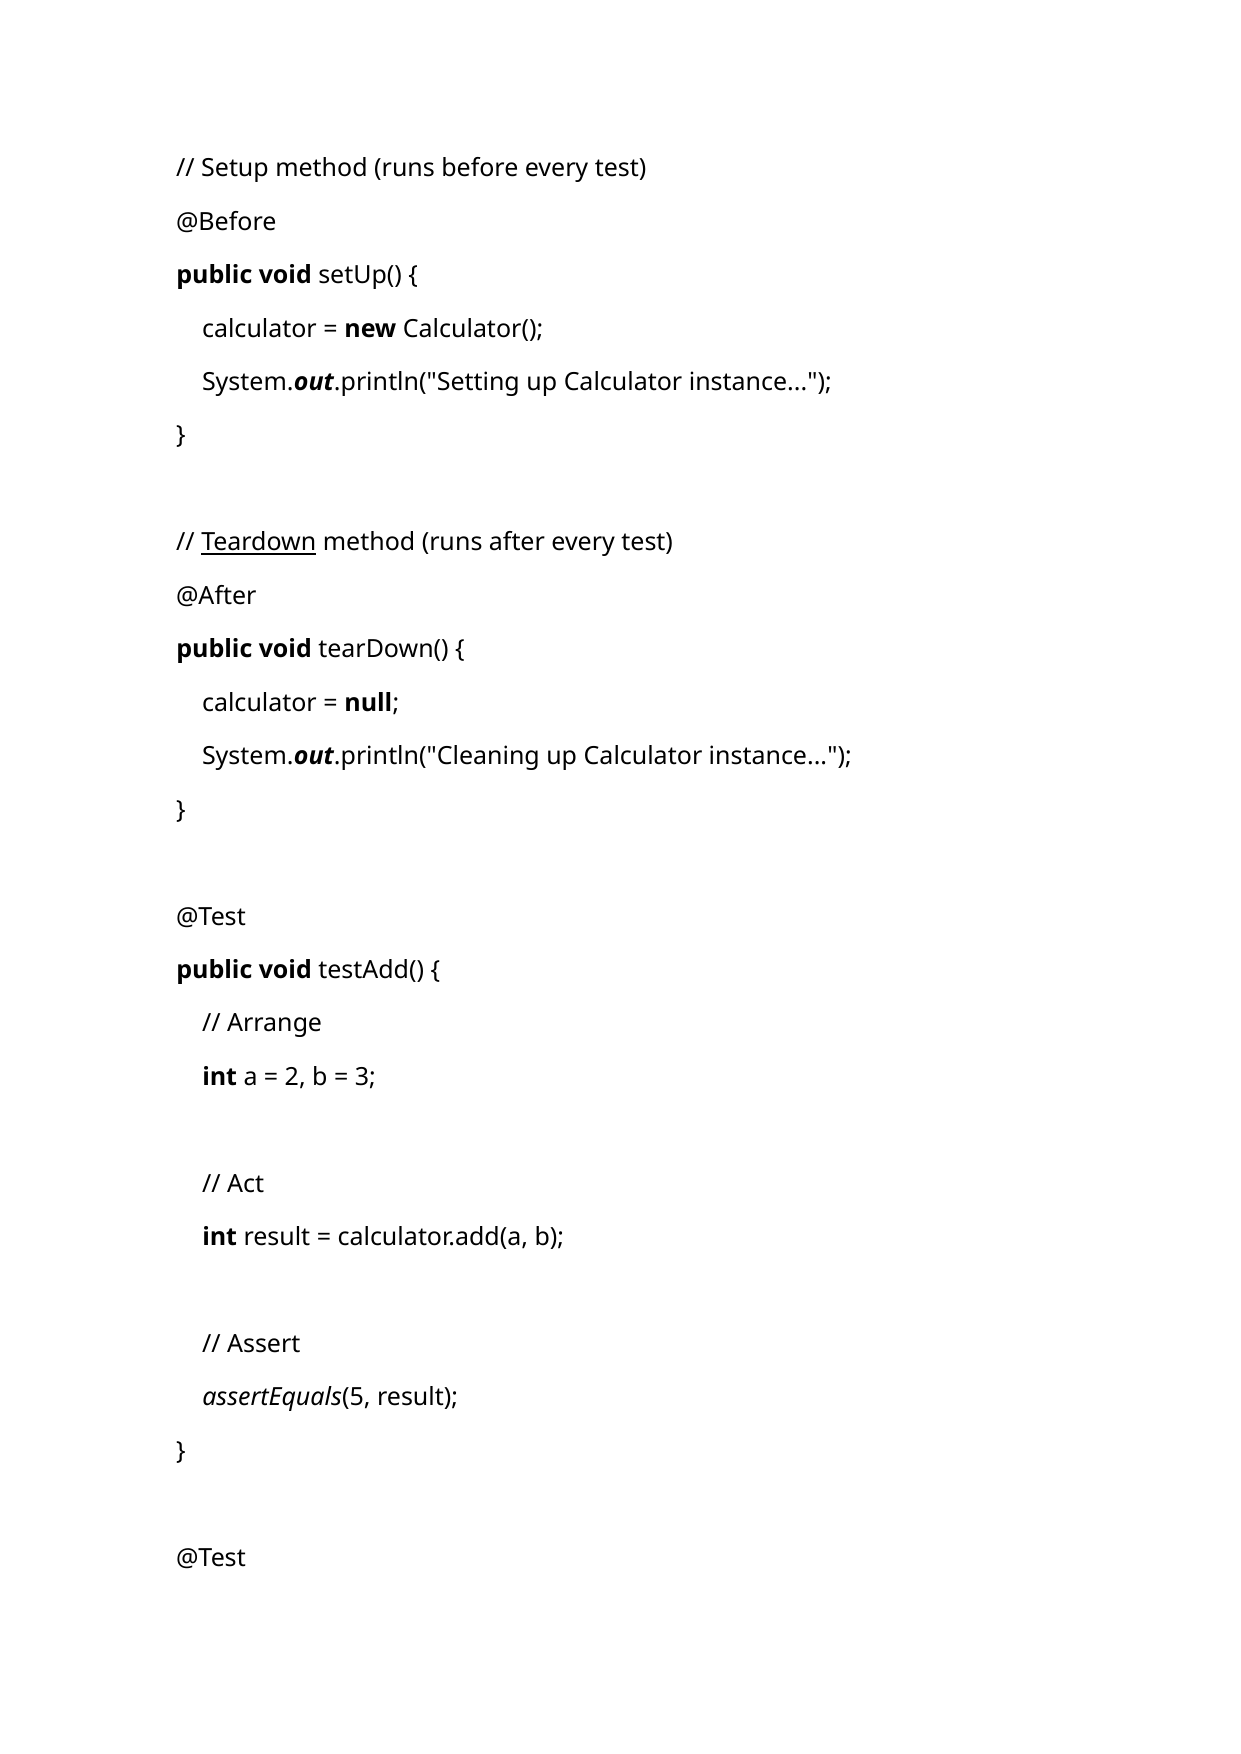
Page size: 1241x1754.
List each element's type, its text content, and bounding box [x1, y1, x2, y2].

text calculator = new Calculator(); [150, 310, 1090, 344]
text } [150, 417, 1090, 451]
text } [150, 1432, 1090, 1467]
text // Assert [150, 1326, 1090, 1360]
text // Setup method (runs before every test) [150, 150, 1090, 184]
text assertEquals(5, result); [150, 1379, 1090, 1413]
text @Before [150, 203, 1090, 237]
text // Arrange [150, 1005, 1090, 1039]
text public void tearDown() { [150, 631, 1090, 665]
text calculator = null; [150, 684, 1090, 718]
text @After [150, 577, 1090, 612]
text @Test [150, 1539, 1090, 1573]
text int a = 2, b = 3; [150, 1058, 1090, 1092]
text public void setUp() { [150, 257, 1090, 291]
text // Act [150, 1165, 1090, 1199]
text } [150, 791, 1090, 825]
text // Teardown method (runs after every test) [150, 524, 1090, 558]
text @Test [150, 898, 1090, 932]
text System.out.println("Setting up Calculator instance..."); [150, 364, 1090, 398]
text System.out.println("Cleaning up Calculator instance..."); [150, 738, 1090, 772]
text int result = calculator.add(a, b); [150, 1219, 1090, 1253]
text public void testAdd() { [150, 952, 1090, 986]
